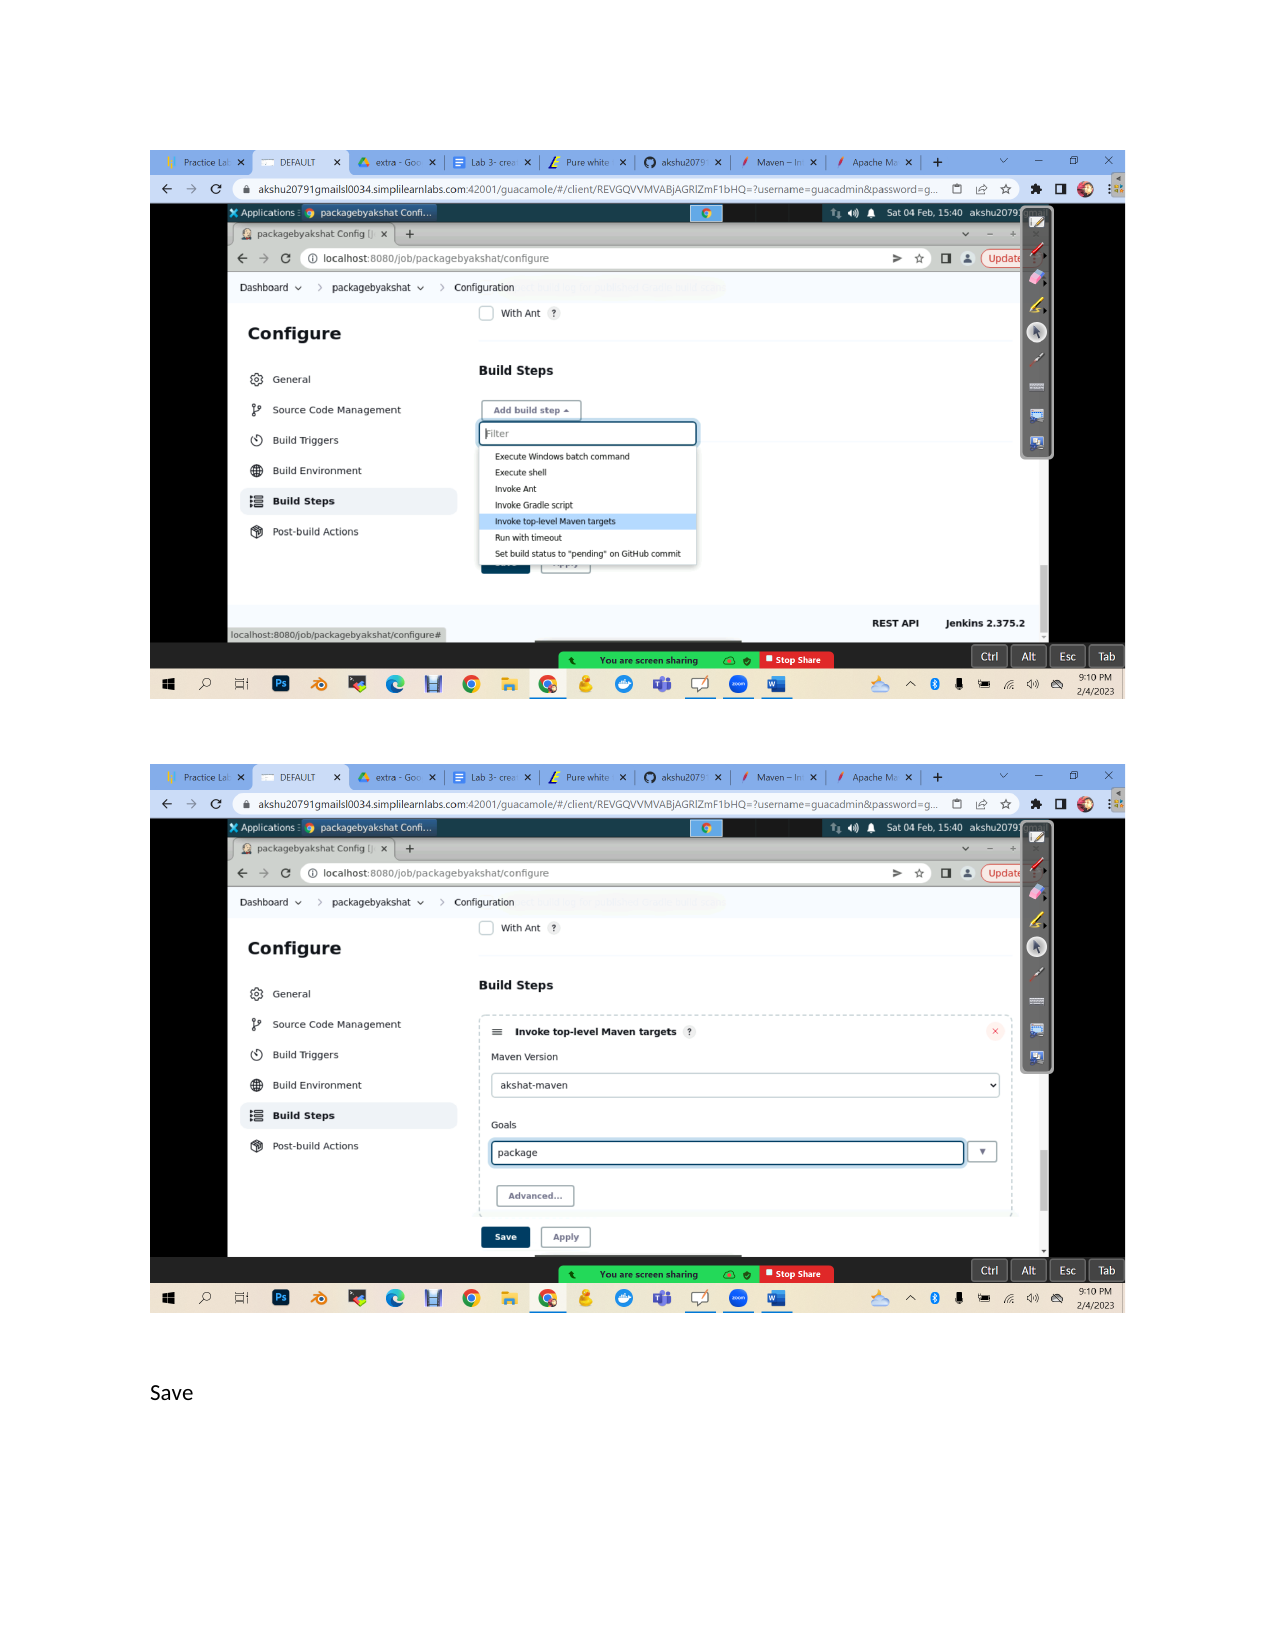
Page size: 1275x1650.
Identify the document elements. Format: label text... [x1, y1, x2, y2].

picture [150, 150, 1125, 699]
text Save [150, 1378, 1125, 1406]
picture [150, 764, 1125, 1313]
